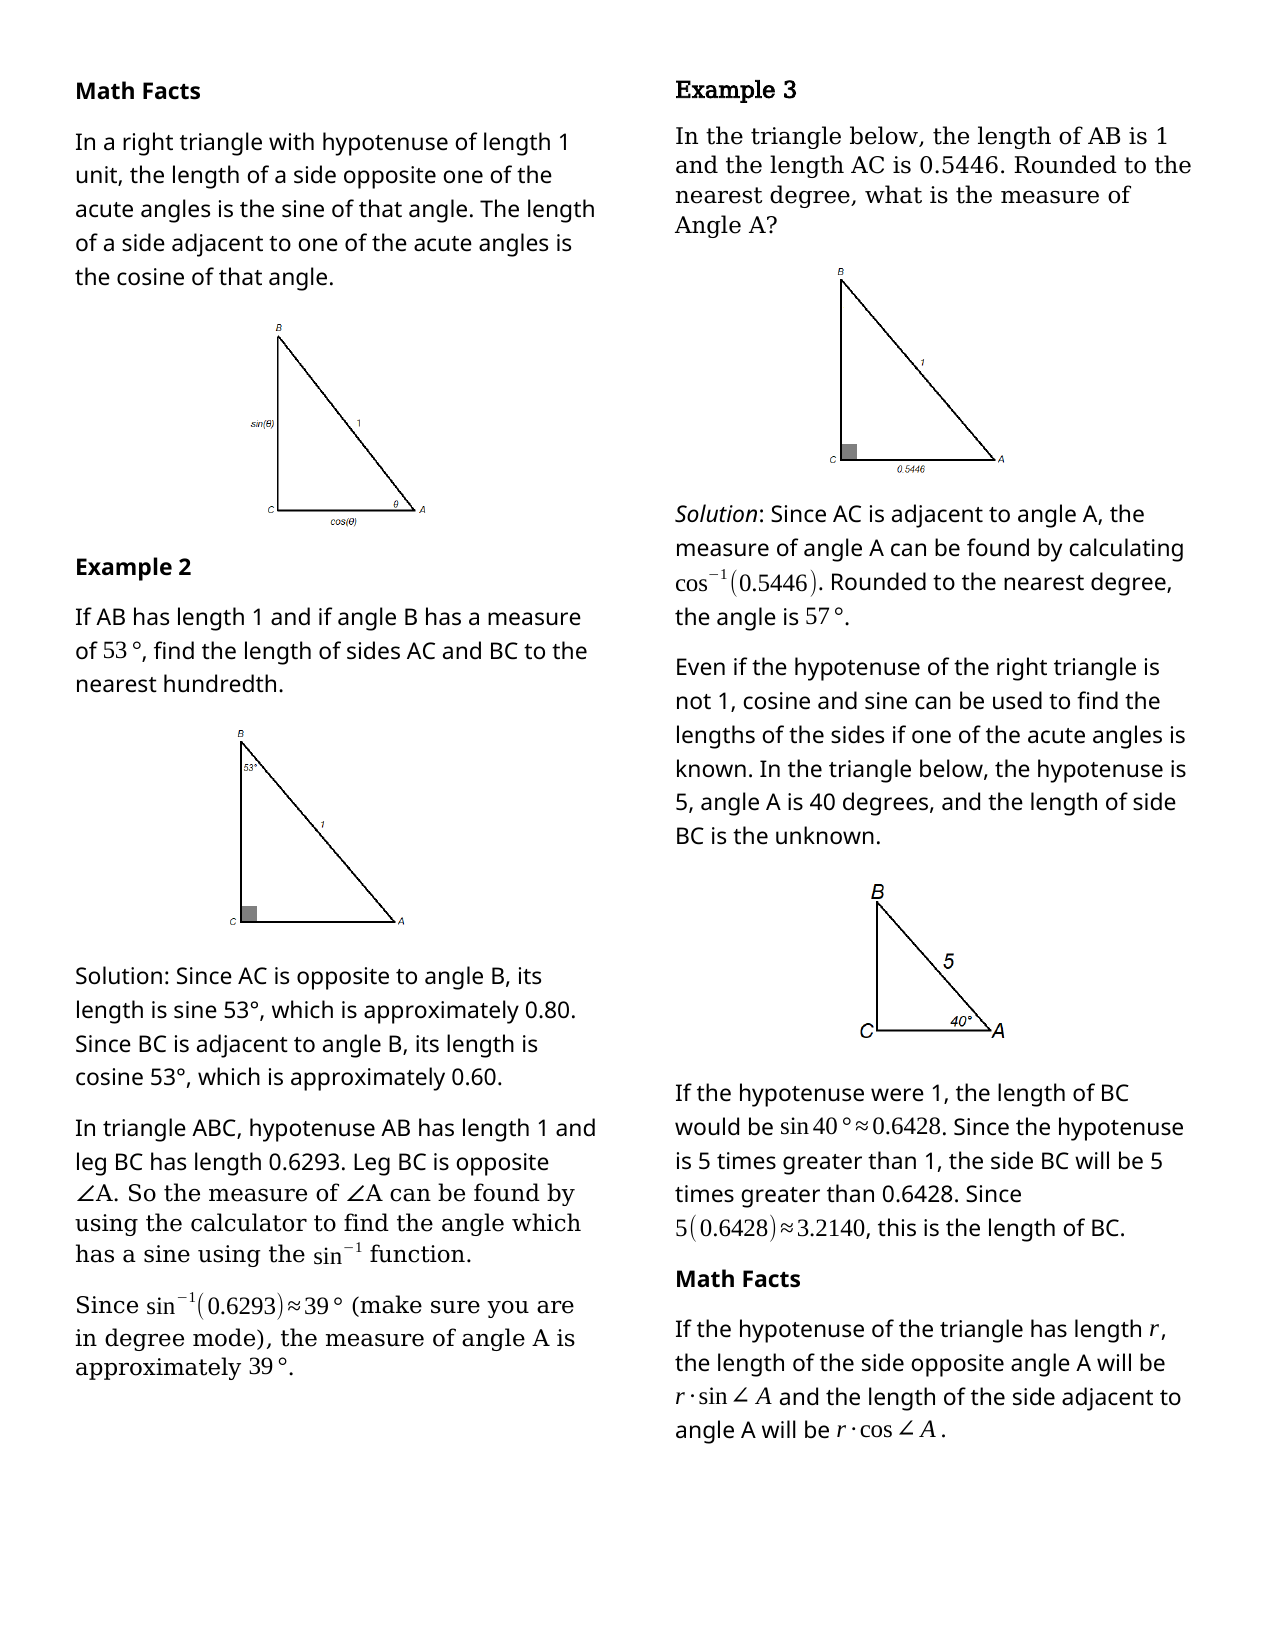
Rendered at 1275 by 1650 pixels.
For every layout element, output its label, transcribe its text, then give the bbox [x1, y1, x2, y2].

text Example 3 [675, 75, 1200, 102]
text Since (make sure you are in degree mode), the measure of angle A is approximately . [75, 1288, 600, 1381]
picture [242, 310, 433, 532]
text In triangle ABC, hypotenuse AB has length 1 and leg BC has length 0.6293. Leg BC is opposite ∠A. So the measure of ∠A can be found by using the calculator to find the angle which has a sine using the function. [75, 1112, 600, 1269]
text Math Facts [75, 75, 600, 106]
text Example 2 [75, 551, 600, 582]
picture [212, 718, 463, 941]
text Math Facts [675, 1262, 1200, 1294]
text In the triangle below, the length of AB is 1 and the length AC is 0.5446. Rounded to the nearest degree, what is the measure of Angle A? [675, 121, 1200, 238]
text In a right triangle with hypotenuse of length 1 unit, the length of a side opposite one of the acute angles is the sine of that angle. The length of a side adjacent to one of the acute angles is the cosine of that angle. [75, 125, 600, 292]
text Even if the hypotenuse of the right triangle is not 1, cosine and sine can be used to find the lengths of the sides if one of the acute angles is known. In the triangle below, the hypotenuse is 5, angle A is 40 degrees, and the length of side BC is the unknown. [675, 651, 1200, 851]
text If AB has length 1 and if angle B has a measure of , find the length of sides AC and BC to the nearest hundredth. [75, 601, 600, 700]
text If the hypotenuse of the triangle has length , the length of the side opposite angle A will be and the length of the side adjacent to angle A will be [675, 1313, 1200, 1445]
text Solution: Since AC is adjacent to angle A, the measure of angle A can be found by calculating . Rounded to the nearest degree, the angle is . [675, 498, 1200, 632]
text Solution: Since AC is opposite to angle B, its length is sine 53°, which is approximately 0.80. Since BC is adjacent to angle B, its length is cosine 53°, which is approximately 0.60. [75, 960, 600, 1092]
picture [812, 256, 1063, 479]
text If the hypotenuse were 1, the length of BC would be . Since the hypotenuse is 5 times greater than 1, the side BC will be 5 times greater than 0.6428. Since , this is the length of BC. [675, 1077, 1200, 1243]
picture [843, 870, 1032, 1058]
